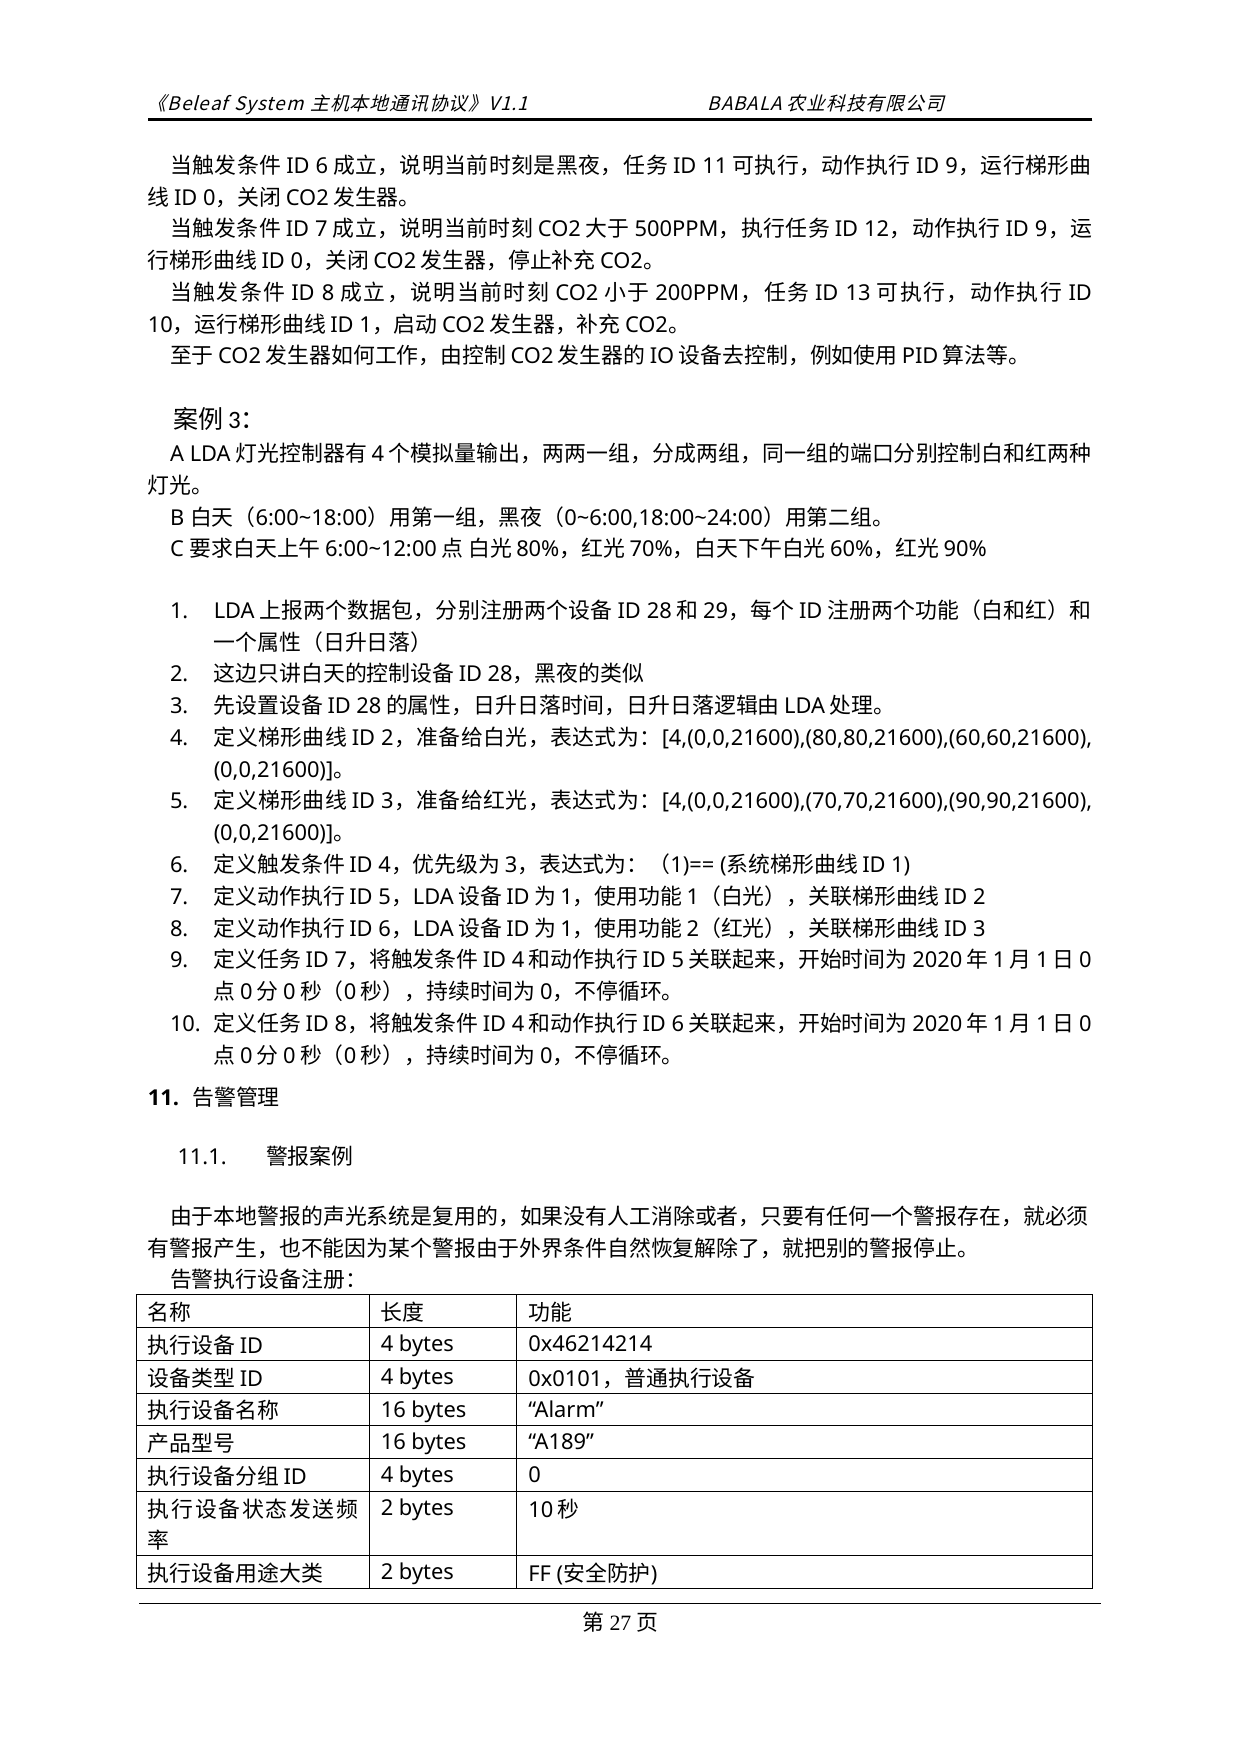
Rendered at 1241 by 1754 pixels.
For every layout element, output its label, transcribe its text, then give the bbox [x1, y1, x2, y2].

text 当触发条件ID 7成立，说明当前时刻CO2大于500PPM，执行任务ID 12，动作执行ID 9，运行梯形曲线ID 0，关闭CO2发生器，停止补充CO2。 [148, 211, 1092, 275]
list 先设置设备ID 28的属性，日升日落时间，日升日落逻辑由LDA处理。 [170, 688, 1092, 720]
table_cell 16 bytes [370, 1394, 516, 1425]
table_cell 执行设备名称 [137, 1394, 369, 1425]
text 当触发条件ID 6成立，说明当前时刻是黑夜，任务ID 11可执行，动作执行ID 9，运行梯形曲线ID 0，关闭CO2发生器。 [148, 148, 1092, 211]
table_cell 2 bytes [370, 1492, 516, 1555]
text 案例3： [148, 400, 1092, 436]
list 定义梯形曲线ID 3，准备给红光，表达式为：[4,(0,0,21600),(70,70,21600),(90,90,21600), (0,0,21600)]。 [170, 783, 1092, 847]
list LDA上报两个数据包，分别注册两个设备ID 28和29，每个ID注册两个功能（白和红）和一个属性（日升日落） [170, 593, 1092, 656]
text C 要求白天上午6:00~12:00点 白光80%，红光70%，白天下午白光60%，红光90% [148, 531, 1092, 563]
text 至于CO2发生器如何工作，由控制CO2发生器的IO设备去控制，例如使用PID算法等。 [148, 338, 1092, 370]
table_header 长度 [370, 1295, 516, 1327]
list 定义触发条件ID 4，优先级为3，表达式为：（1)== (系统梯形曲线ID 1) [170, 847, 1092, 879]
subtitle 告警管理 [148, 1082, 1092, 1112]
table_cell 2 bytes [370, 1556, 516, 1588]
table_cell 4 bytes [370, 1361, 516, 1392]
table_header 名称 [137, 1295, 369, 1327]
text 由于本地警报的声光系统是复用的，如果没有人工消除或者，只要有任何一个警报存在，就必须有警报产生，也不能因为某个警报由于外界条件自然恢复解除了，就把别的警报停止。 [148, 1199, 1092, 1262]
table_cell 执行设备分组ID [137, 1459, 369, 1491]
table_cell 4 bytes [370, 1328, 516, 1360]
list 定义任务ID 7，将触发条件ID 4和动作执行ID 5关联起来，开始时间为2020年1月1日0点0分0秒（0秒），持续时间为0，不停循环。 [170, 942, 1092, 1006]
text 告警执行设备注册： [148, 1262, 1092, 1294]
table_header 功能 [517, 1295, 1092, 1327]
text 当触发条件ID 8成立，说明当前时刻CO2小于200PPM，任务ID 13可执行，动作执行ID 10，运行梯形曲线ID 1，启动CO2发生器，补充CO2。 [148, 275, 1092, 338]
table_cell 10秒 [517, 1492, 1092, 1555]
table_cell 产品型号 [137, 1426, 369, 1458]
table_cell 执行设备用途大类 [137, 1556, 369, 1588]
list 定义动作执行ID 5，LDA设备ID为1，使用功能1（白光），关联梯形曲线ID 2 [170, 879, 1092, 911]
text B 白天（6:00~18:00）用第一组，黑夜（0~6:00,18:00~24:00）用第二组。 [148, 499, 1092, 531]
table_cell 0x0101，普通执行设备 [517, 1361, 1092, 1392]
table_cell 0 [517, 1459, 1092, 1491]
list 这边只讲白天的控制设备ID 28，黑夜的类似 [170, 656, 1092, 688]
subtitle 警报案例 [177, 1139, 1092, 1171]
table_cell “Alarm” [517, 1394, 1092, 1425]
list 定义任务ID 8，将触发条件ID 4和动作执行ID 6关联起来，开始时间为2020年1月1日0点0分0秒（0秒），持续时间为0，不停循环。 [170, 1006, 1092, 1069]
table_cell 执行设备状态发送频率 [137, 1492, 369, 1555]
table_cell “A189” [517, 1426, 1092, 1458]
table_cell 16 bytes [370, 1426, 516, 1458]
list 定义动作执行ID 6，LDA设备ID为1，使用功能2（红光），关联梯形曲线ID 3 [170, 911, 1092, 942]
table_cell 执行设备ID [137, 1328, 369, 1360]
table_cell 4 bytes [370, 1459, 516, 1491]
text A LDA灯光控制器有4个模拟量输出，两两一组，分成两组，同一组的端口分别控制白和红两种灯光。 [148, 436, 1092, 499]
list 定义梯形曲线ID 2，准备给白光，表达式为：[4,(0,0,21600),(80,80,21600),(60,60,21600), (0,0,21600)]。 [170, 720, 1092, 783]
table_cell 设备类型ID [137, 1361, 369, 1392]
table_cell 0x46214214 [517, 1328, 1092, 1360]
table_cell FF (安全防护) [517, 1556, 1092, 1588]
